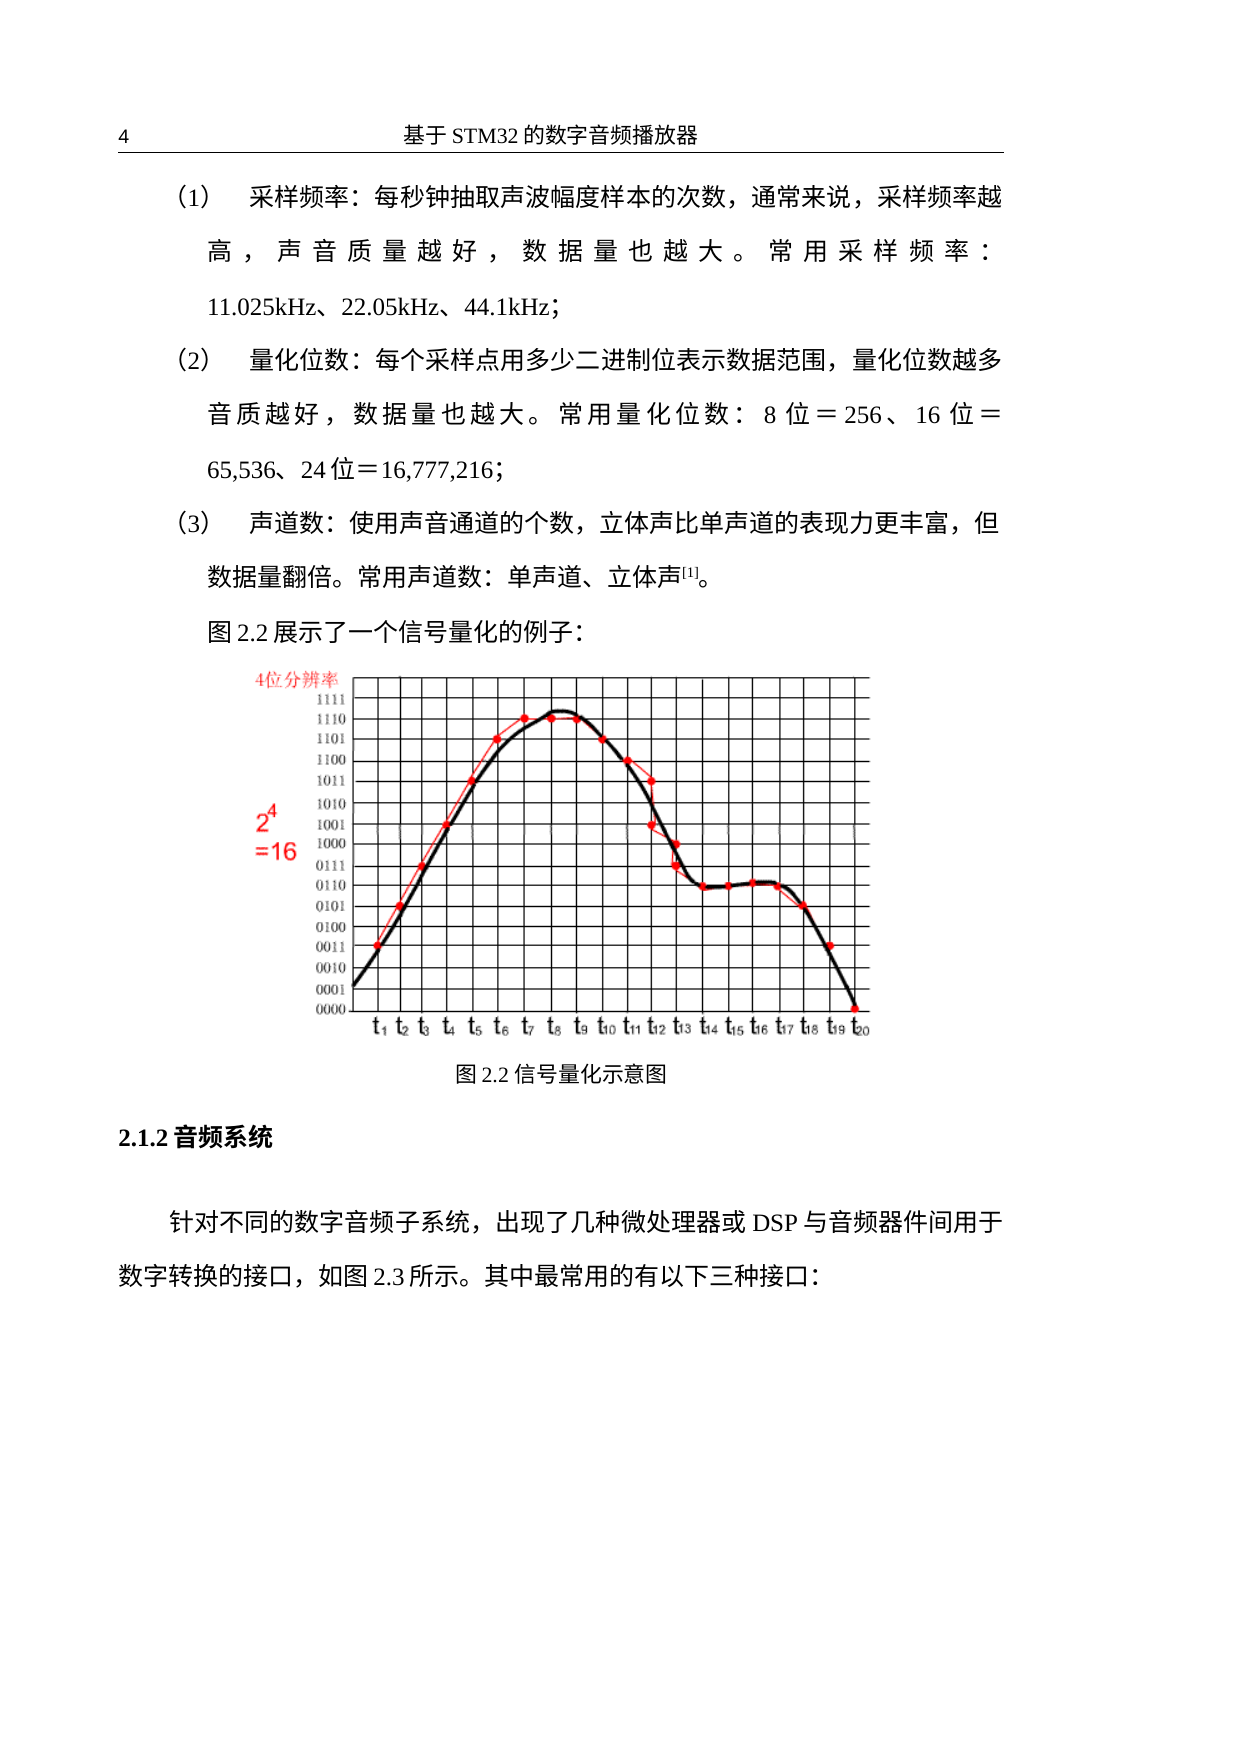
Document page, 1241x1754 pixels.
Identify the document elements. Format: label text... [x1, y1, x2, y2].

list 量化位数：每个采样点用多少二进制位表示数据范围，量化位数越多，音质越好，数据量也越大。常用量化位数：8位＝256、16位＝65,536、24位＝16,777,216； [162, 340, 1004, 485]
list 声道数：使用声音通道的个数，立体声比单声道的表现力更丰富，但数据量翻倍。常用声道数：单声道、立体声[1]。 [162, 503, 1004, 594]
picture [249, 666, 873, 1041]
list 采样频率：每秒钟抽取声波幅度样本的次数，通常来说，采样频率越高，声音质量越好，数据量也越大。常用采样频率：11.025kHz、22.05kHz、44.1kHz； [162, 177, 1004, 322]
text 图 2.2 信号量化示意图 [118, 1057, 1004, 1089]
text 针对不同的数字音频子系统，出现了几种微处理器或DSP与音频器件间用于数字转换的接口，如图2.3所示。其中最常用的有以下三种接口： [118, 1202, 1004, 1293]
subtitle 2.1.2音频系统 [118, 1118, 1004, 1154]
text 图2.2展示了一个信号量化的例子： [207, 612, 1004, 648]
